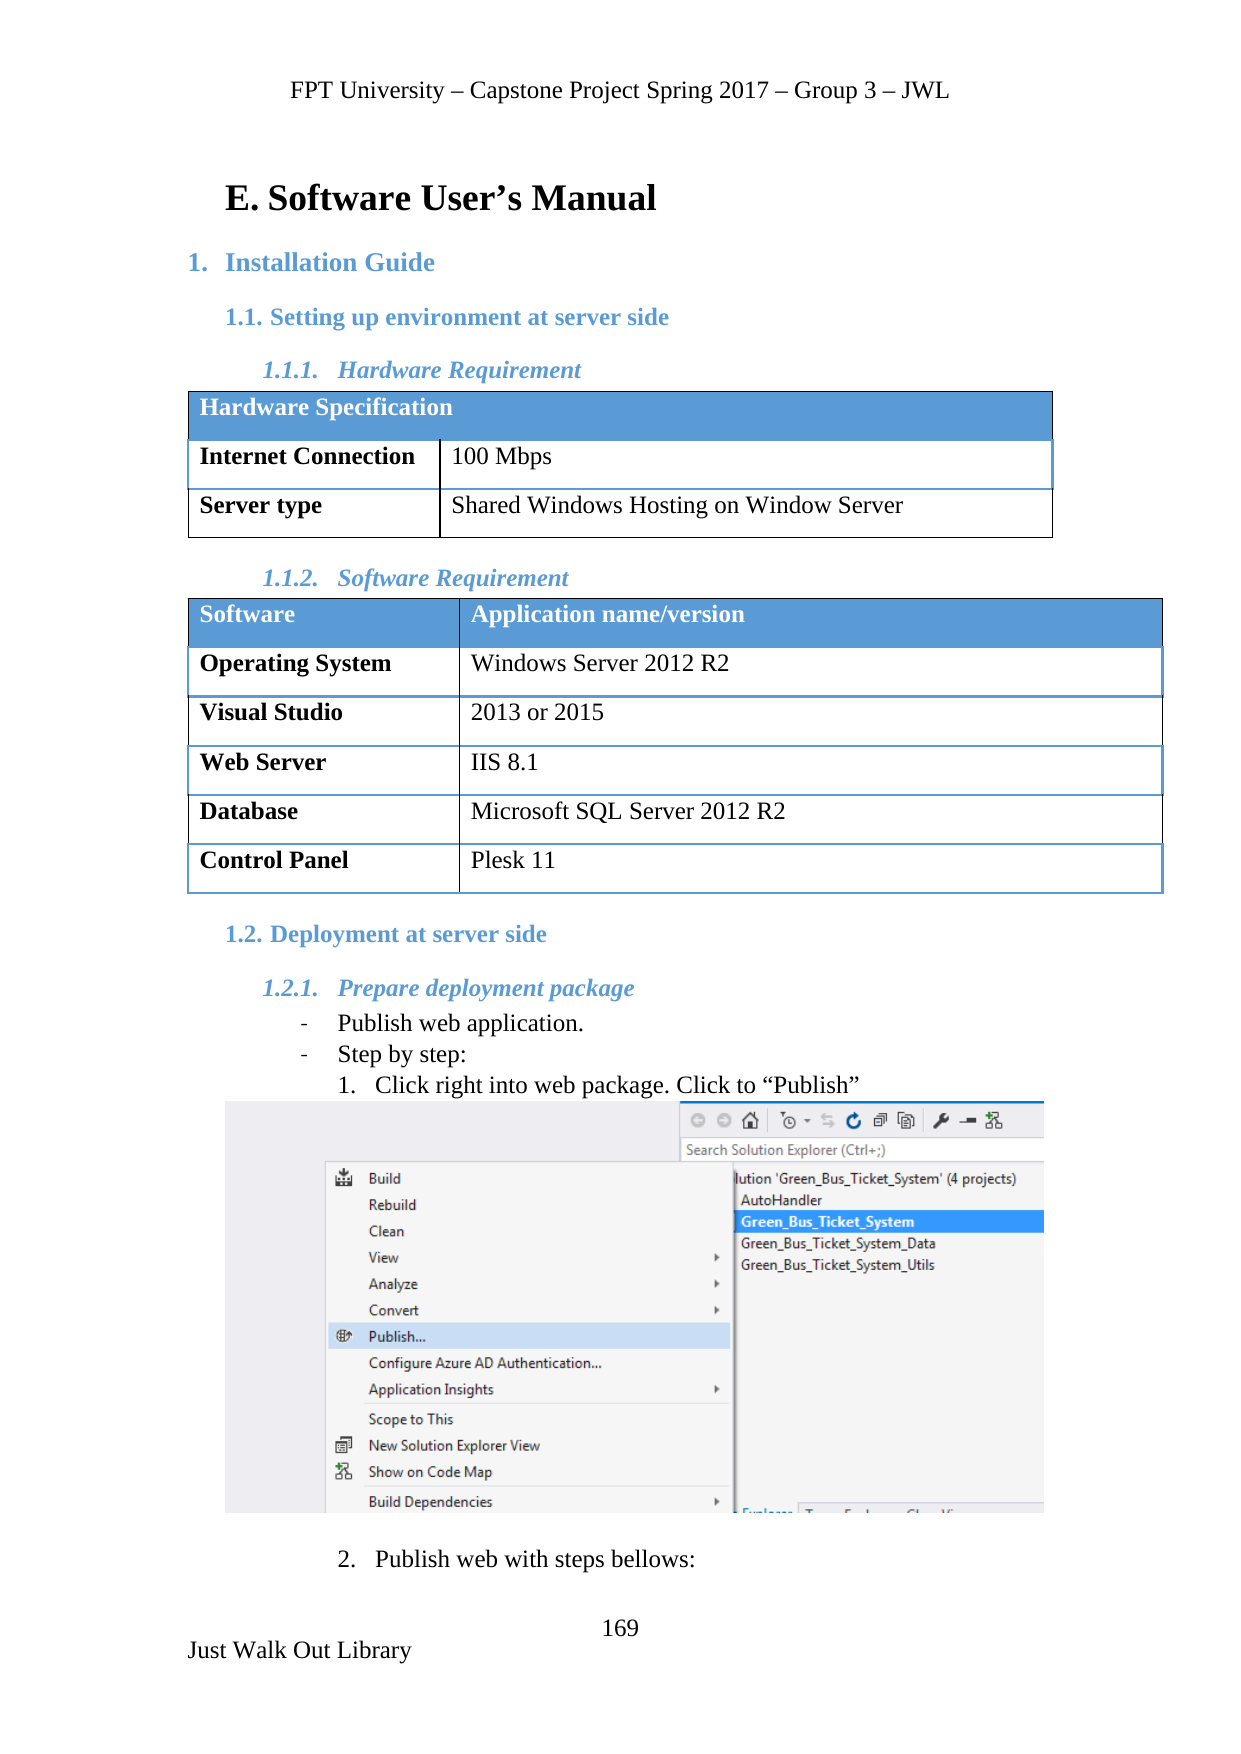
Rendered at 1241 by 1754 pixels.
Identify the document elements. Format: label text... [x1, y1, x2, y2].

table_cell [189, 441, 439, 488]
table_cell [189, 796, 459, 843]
list Publish web with steps bellows: [337, 1544, 1053, 1573]
subtitle Software Requirement [262, 563, 1053, 592]
subtitle Setting up environment at server side [225, 302, 1053, 331]
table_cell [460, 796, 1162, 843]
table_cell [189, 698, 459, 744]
list Click right into web package. Click to “Publish” [337, 1071, 1053, 1099]
subtitle Installation Guide [187, 246, 1053, 277]
subtitle Deployment at server side [225, 919, 1053, 948]
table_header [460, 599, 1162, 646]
subtitle Software User’s Manual [225, 175, 1053, 218]
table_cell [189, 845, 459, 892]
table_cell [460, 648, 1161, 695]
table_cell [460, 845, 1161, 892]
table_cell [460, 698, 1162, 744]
subtitle Prepare deployment package [262, 973, 1053, 1002]
picture [225, 1101, 1044, 1513]
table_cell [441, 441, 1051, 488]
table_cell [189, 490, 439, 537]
list Step by step: [300, 1039, 1053, 1069]
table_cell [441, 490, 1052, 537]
subtitle Hardware Requirement [262, 356, 1053, 384]
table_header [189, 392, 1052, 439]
list Publish web application. [300, 1008, 1053, 1037]
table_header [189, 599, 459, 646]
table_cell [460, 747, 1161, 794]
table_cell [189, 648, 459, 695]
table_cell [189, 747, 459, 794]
